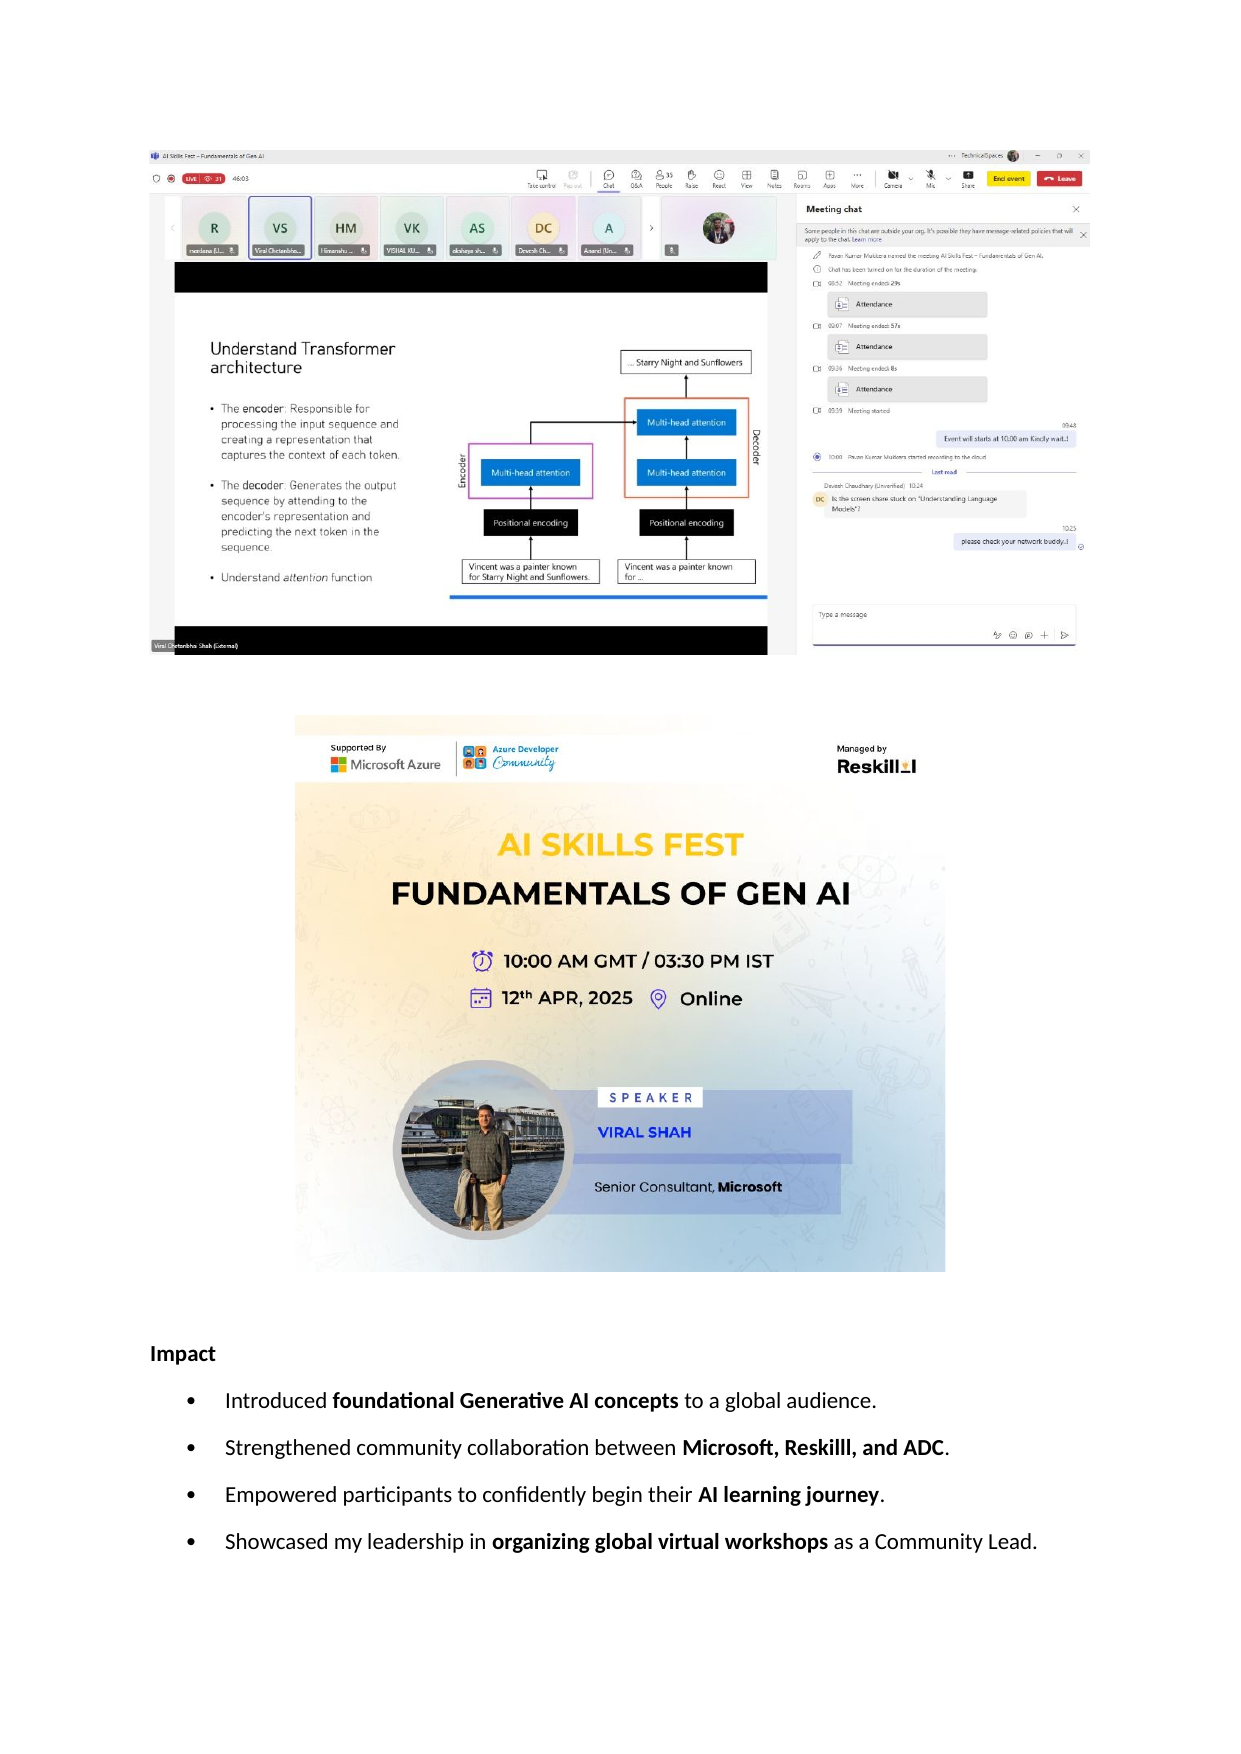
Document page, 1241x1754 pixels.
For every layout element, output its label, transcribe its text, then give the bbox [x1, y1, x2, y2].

list Strengthened community collaboration between Microsoft, Reskilll, and ADC. [187, 1433, 1090, 1461]
picture [149, 150, 1091, 655]
text Impact [150, 1339, 1090, 1367]
list Introduced foundational Generative AI concepts to a global audience. [187, 1386, 1090, 1414]
picture [294, 715, 946, 1272]
list Empowered participants to confidently begin their AI learning journey. [187, 1480, 1090, 1508]
list Showcased my leadership in organizing global virtual workshops as a Community Lead. [187, 1527, 1090, 1555]
